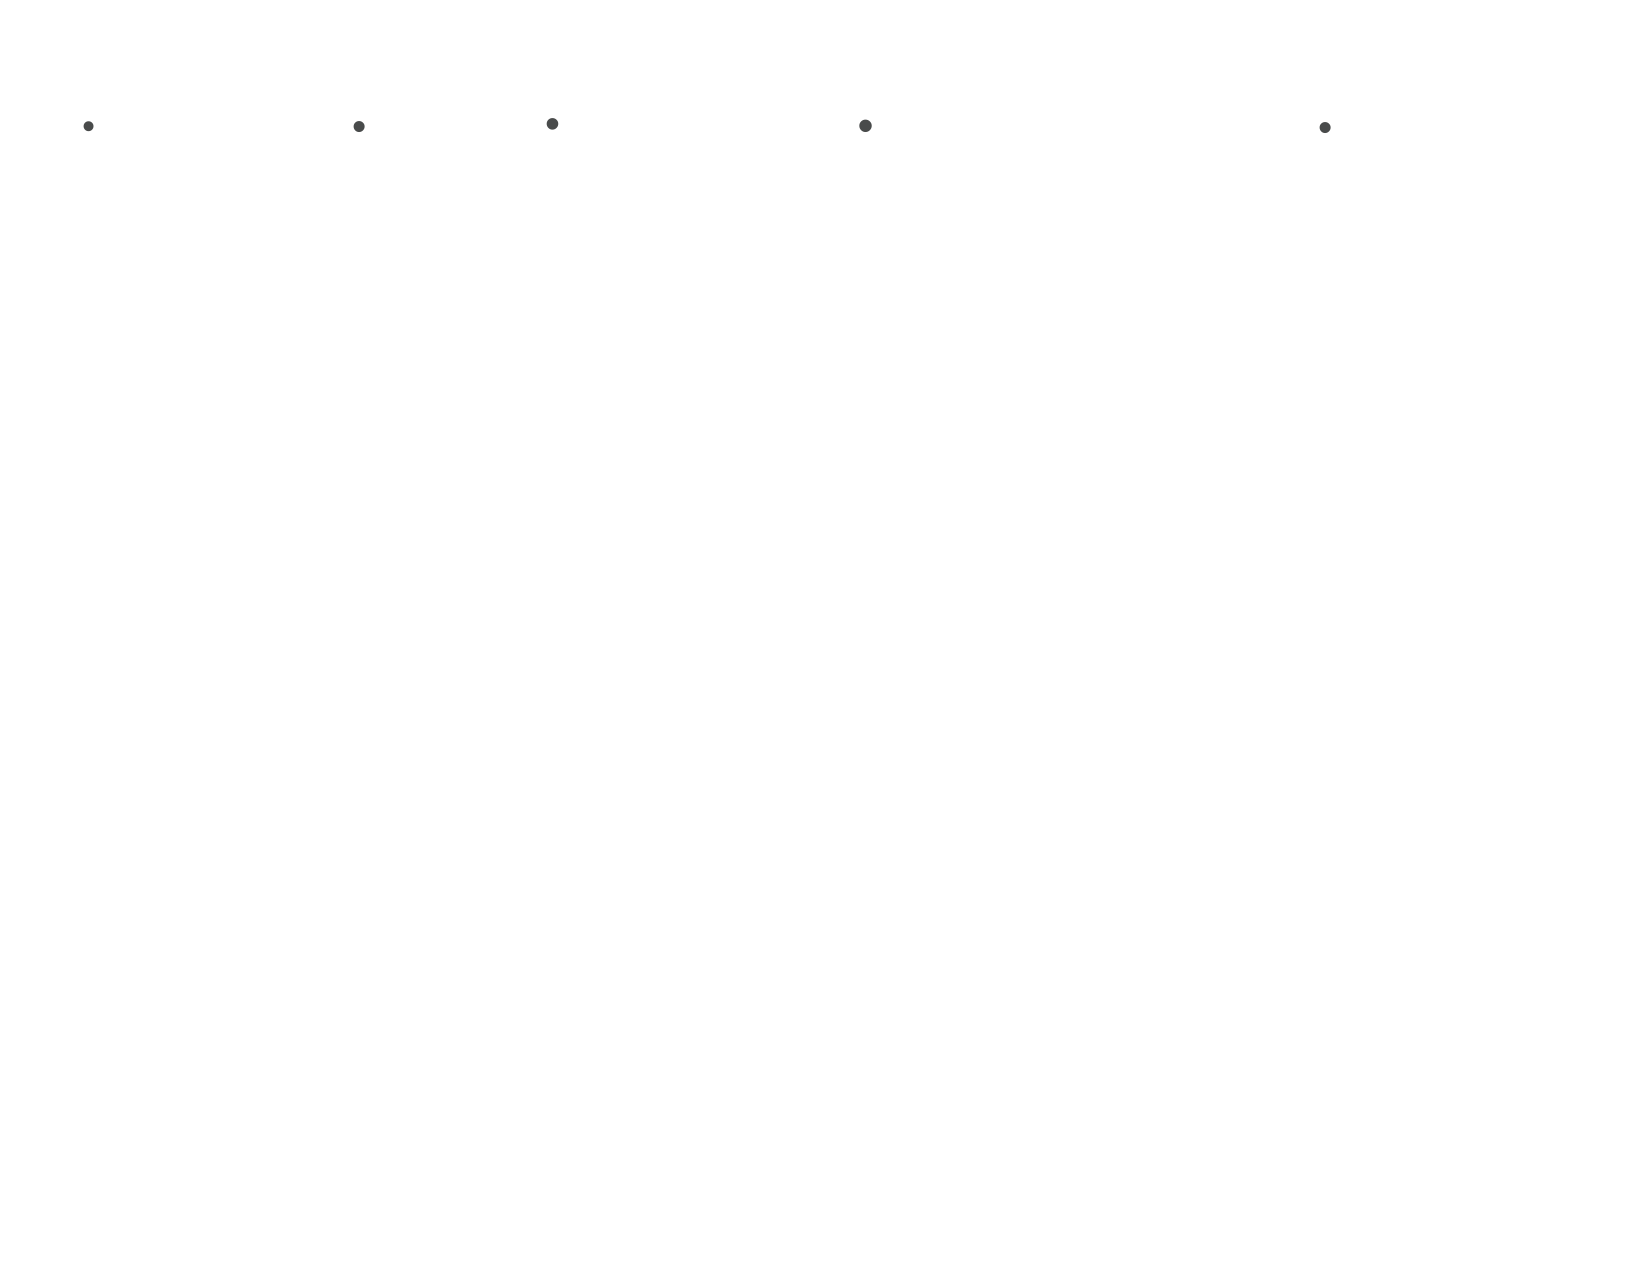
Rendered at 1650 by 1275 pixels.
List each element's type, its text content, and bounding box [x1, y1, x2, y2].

text • • • • • [81, 100, 1600, 152]
